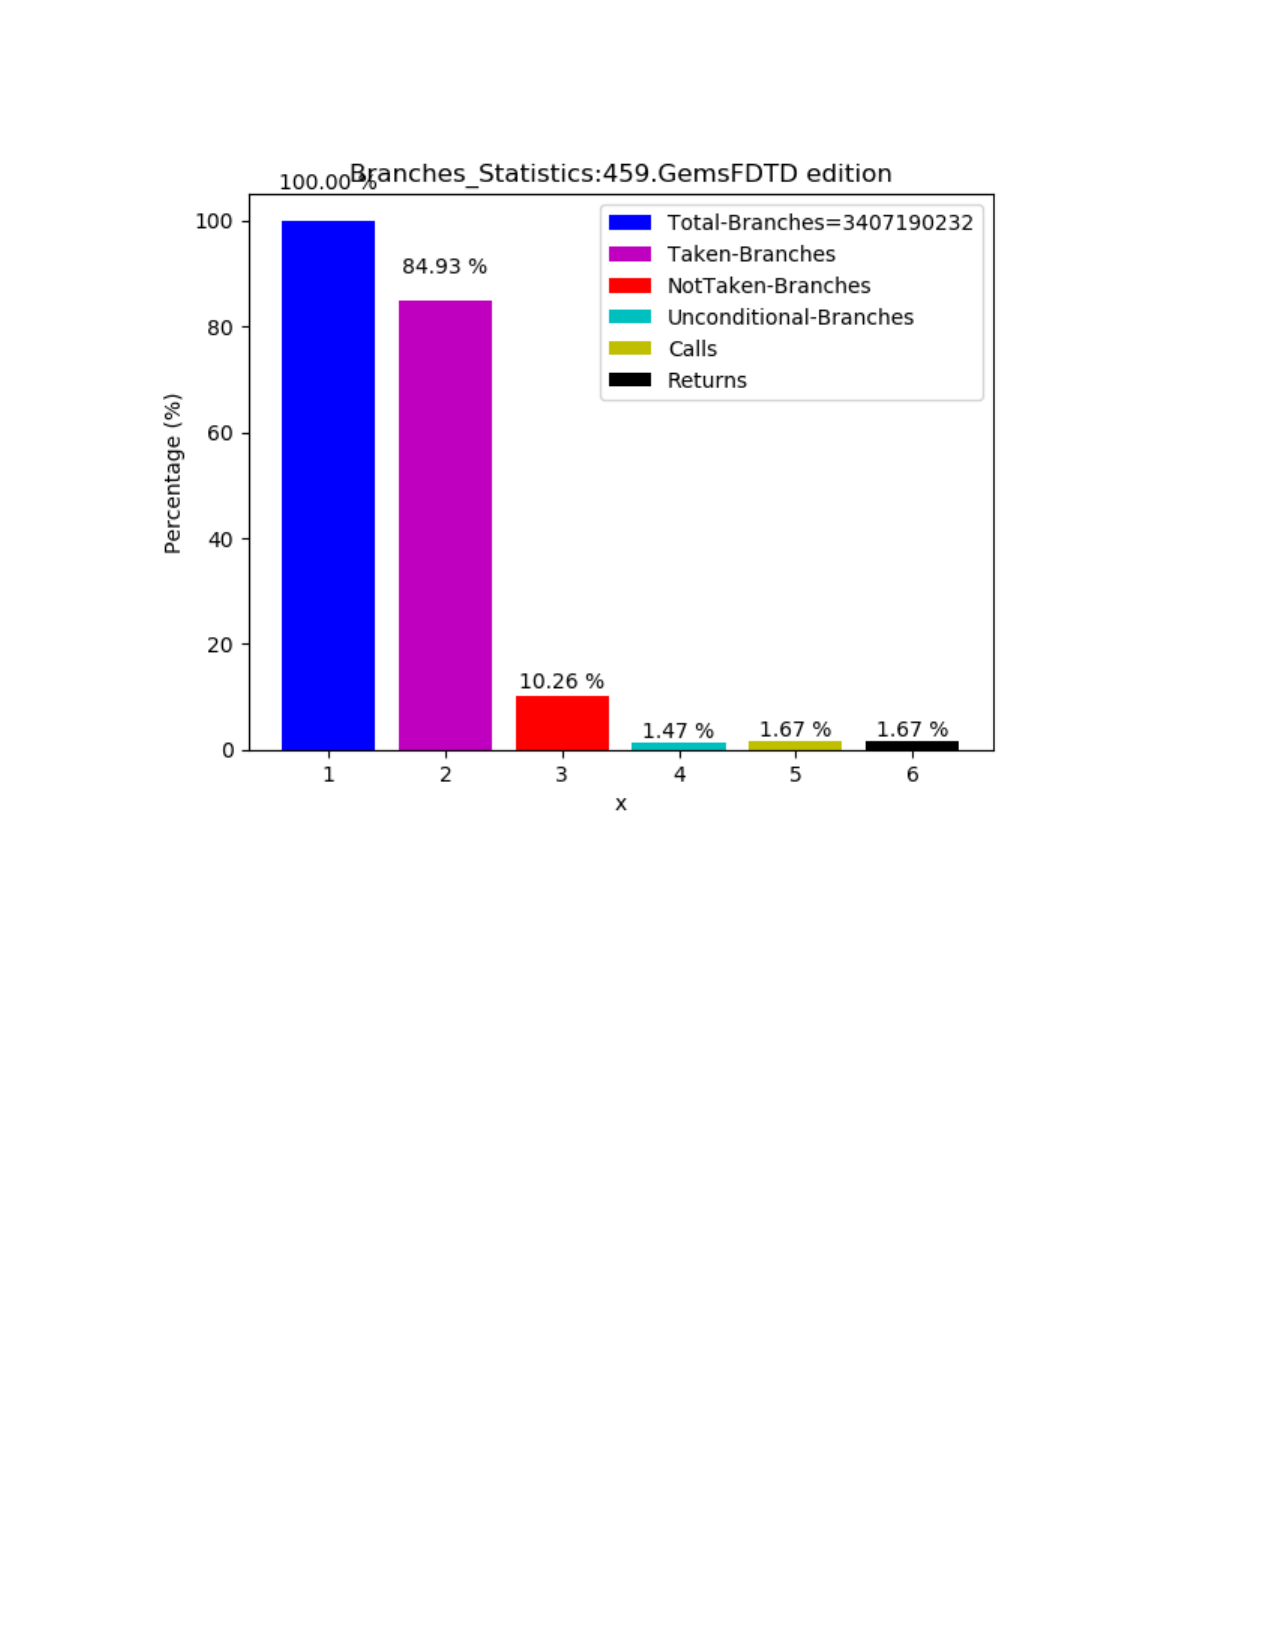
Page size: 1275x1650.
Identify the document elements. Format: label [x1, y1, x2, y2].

picture [150, 150, 1013, 830]
